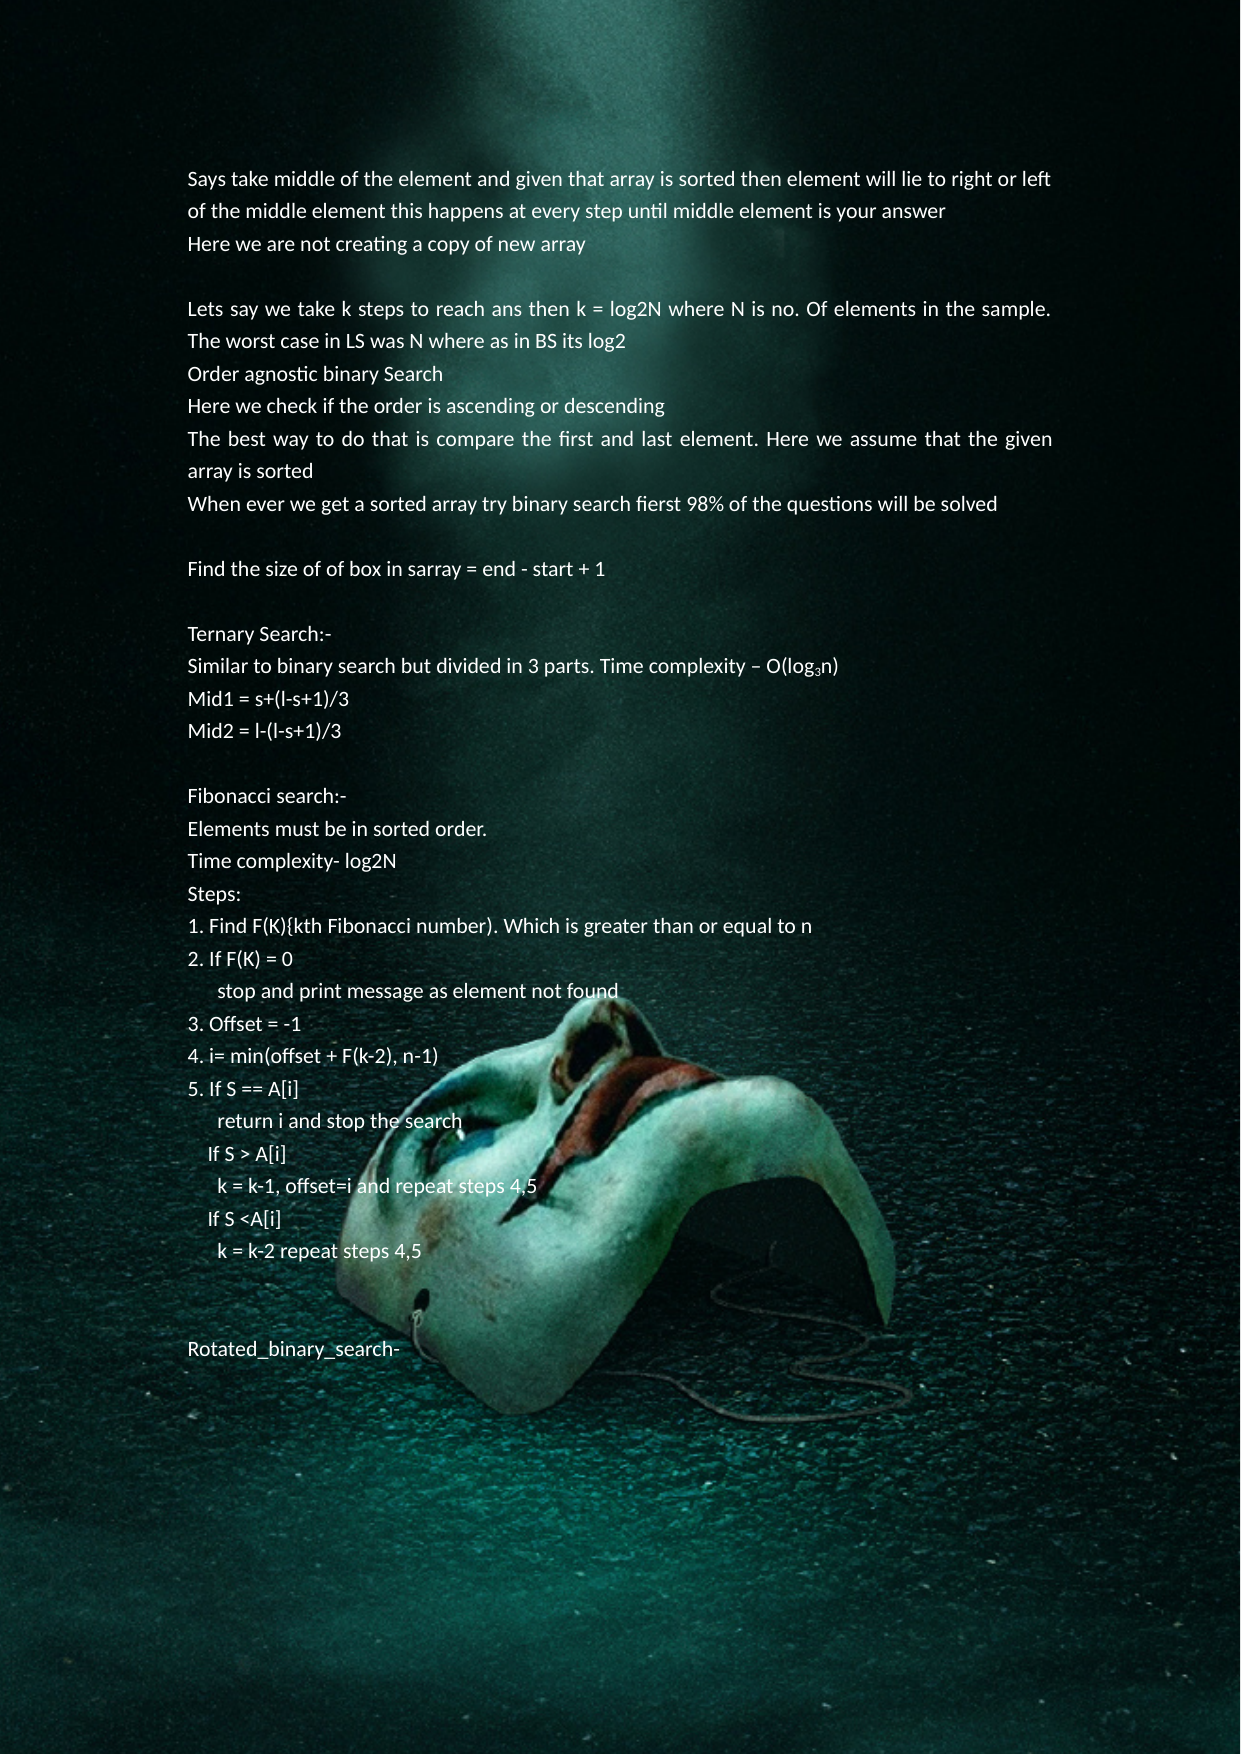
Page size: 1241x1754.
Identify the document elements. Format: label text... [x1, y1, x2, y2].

text 1. Find F(K){kth Fibonacci number). Which is greater than or equal to n [187, 909, 1053, 942]
text 3. Offset = -1 [187, 1007, 1053, 1039]
text If S <A[i] [187, 1202, 1053, 1234]
picture [0, 0, 1241, 1754]
text Ternary Search:- [187, 617, 1053, 649]
text Mid2 = l-(l-s+1)/3 [187, 714, 1053, 747]
text k = k-2 repeat steps 4,5 [187, 1234, 1053, 1267]
text Here we check if the order is ascending or descending [187, 389, 1053, 422]
text 5. If S == A[i] [187, 1072, 1053, 1104]
text Says take middle of the element and given that array is sorted then element will lie to right or left of the middle element this happens at every step until middle element is your answer [187, 162, 1053, 227]
text Rotated_binary_search- [187, 1332, 1053, 1364]
text Time complexity- log2N [187, 844, 1053, 877]
text Mid1 = s+(l-s+1)/3 [187, 682, 1053, 714]
text Lets say we take k steps to reach ans then k = log2N where N is no. Of elements in the sample. The worst case in LS was N where as in BS its log2 [187, 292, 1053, 357]
text 2. If F(K) = 0 [187, 942, 1053, 974]
text When ever we get a sorted array try binary search fierst 98% of the questions will be solved [187, 487, 1053, 519]
text k = k-1, offset=i and repeat steps 4,5 [187, 1169, 1053, 1202]
text Find the size of of box in sarray = end - start + 1 [187, 552, 1053, 584]
text return i and stop the search [187, 1104, 1053, 1137]
text The best way to do that is compare the first and last element. Here we assume that the given array is sorted [187, 422, 1053, 487]
text Similar to binary search but divided in 3 parts. Time complexity – O(log3n) [187, 649, 1053, 682]
text stop and print message as element not found [187, 974, 1053, 1007]
text Here we are not creating a copy of new array [187, 227, 1053, 259]
text Steps: [187, 877, 1053, 909]
text Order agnostic binary Search [187, 357, 1053, 389]
text Elements must be in sorted order. [187, 812, 1053, 844]
text If S > A[i] [187, 1137, 1053, 1169]
text Fibonacci search:- [187, 779, 1053, 812]
text 4. i= min(offset + F(k-2), n-1) [187, 1039, 1053, 1072]
